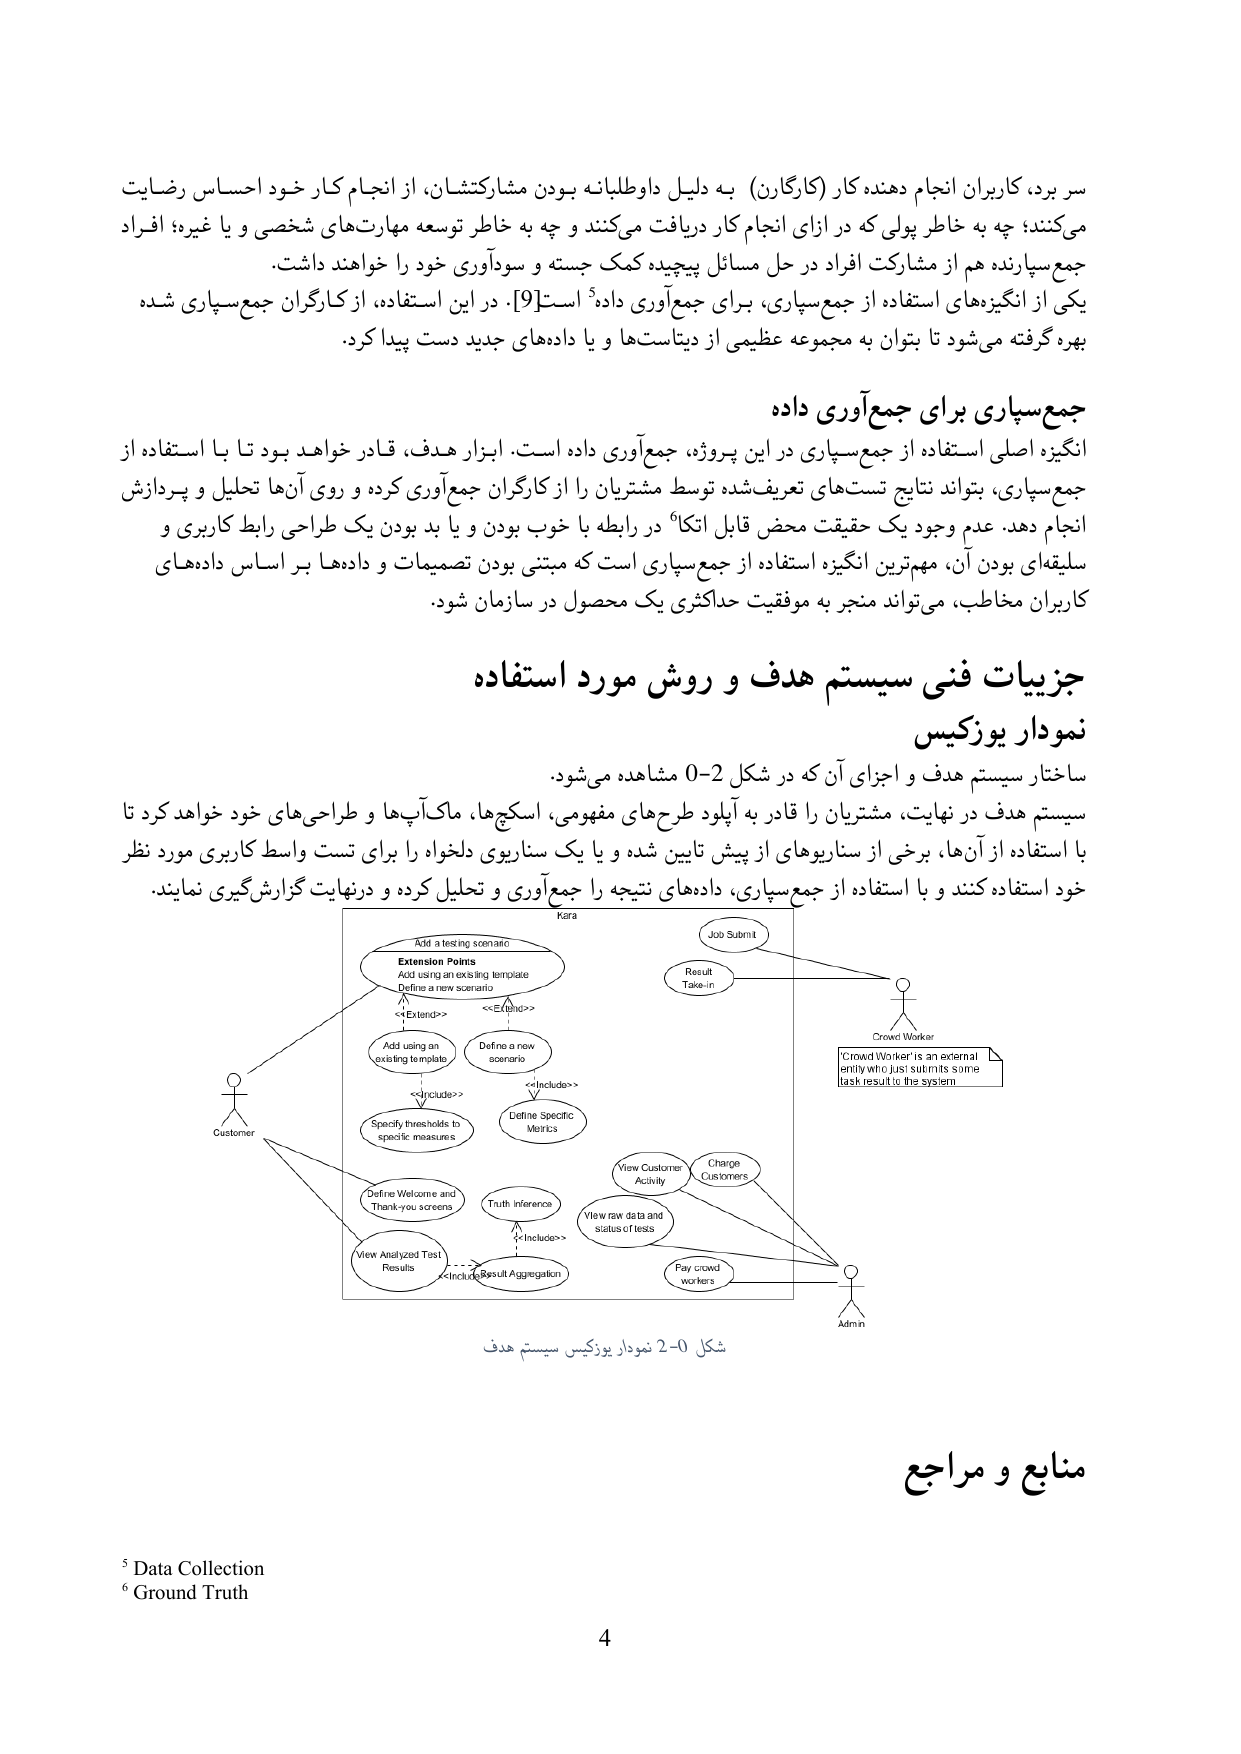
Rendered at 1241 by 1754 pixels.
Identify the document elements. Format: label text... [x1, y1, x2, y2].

subtitle جمع‌سپاری برای جمع‌آوری داده [122, 387, 1087, 431]
subtitle منابع و مراجع [122, 1440, 1087, 1496]
subtitle نمودار یوزکیس [122, 705, 1087, 756]
text یکی از انگیزه‌های استفاده از جمع‌سپاری، برای جمع‌آوری داده است [9]. در این استفاده، از کارگران جمع‌سپاری شده بهره گرفته می‌شود تا بتوان به مجموعه عظیمی از دیتاست‌ها و یا داده‌های جدید دست پیدا کرد. [122, 282, 1087, 358]
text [122, 169, 1087, 282]
picture [203, 907, 1006, 1333]
text انگیزه اصلی استفاده از جمع‌سپاری در این پروژه، جمع‌آوری داده است. ابزار هدف، قادر خواهد بود تا با استفاده از جمع‌سپاری، بتواند نتایج تست‌های تعریف‌شده توسط مشتریان را از کارگران جمع‌آوری کرده و روی آن‌ها تحلیل و پردازش انجام دهد. عدم وجود یک حقیقت محض قابل اتکا در رابطه با خوب بودن و یا بد بودن یک طراحی رابط کاربری و سلیقه‌ای بودن آن، مهم‌ترین انگیزه استفاده از جمع‌سپاری است که مبتنی بودن تصمیمات و داده‌ها بر اساس داده‌های کاربران مخاطب، می‌تواند منجر به موفقیت حداکثری یک محصول در سازمان شود. [122, 431, 1087, 620]
text سیستم هدف در نهایت، مشتریان را قادر به آپلود طرح‌های مفهومی، اسکچ‌ها، ماک‌آپ‌ها و طراحی‌های خود خواهد کرد تا با استفاده از آن‌ها، برخی از سناریوهای از پیش تایین شده و یا یک سناریوی دلخواه را برای تست واسط کاربری مورد نظر خود استفاده کنند و با استفاده از جمع‌سپاری، داده‌های نتیجه را جمع‌آوری و تحلیل کرده و درنهایت گزارش‌گیری نمایند. [122, 794, 1087, 907]
subtitle جزییات فنی سیستم هدف و روش مورد استفاده [122, 648, 1087, 705]
